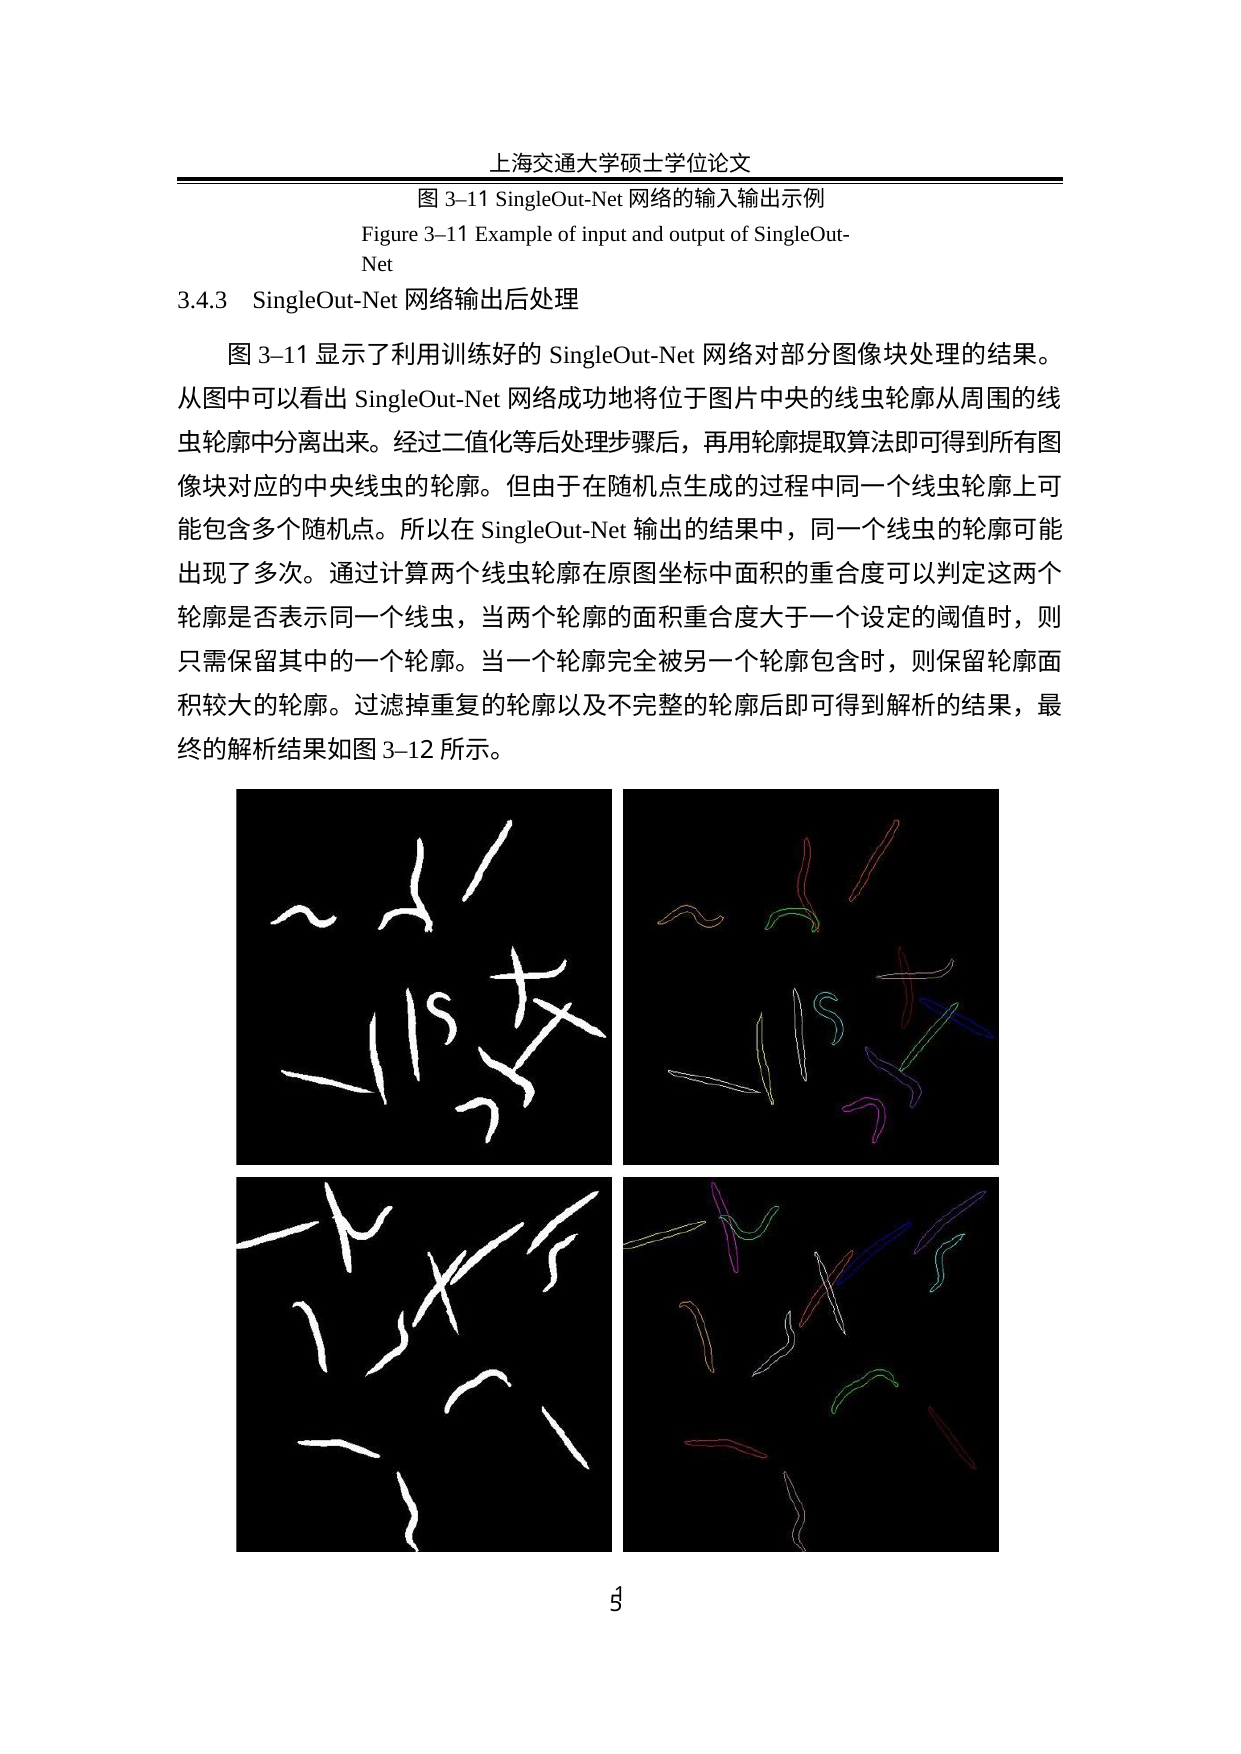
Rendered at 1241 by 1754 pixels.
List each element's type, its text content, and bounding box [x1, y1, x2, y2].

list SingleOut-Net 网络输出后处理 [177, 280, 1173, 316]
picture [236, 789, 1000, 1552]
text 图3–11显示了利用训练好的 SingleOut-Net 网络对部分图像块处理的结果。从图中可以看出 SingleOut-Net 网络成功地将位于图片中央的线虫轮廓从周围的线虫轮廓中分离出来。经过二值化等后处理步骤后，再用轮廓提取算法即可得到所有图像块对应的中央线虫的轮廓。但由于在随机点生成的过程中同一个线虫轮廓上可能包含多个随机点。所以在 SingleOut-Net 输出的结果中，同一个线虫的轮廓可能出现了多次。通过计算两个线虫轮廓在原图坐标中面积的重合度可以判定这两个轮廓是否表示同一个线虫，当两个轮廓的面积重合度大于一个设定的阈值时，则只需保留其中的一个轮廓。当一个轮廓完全被另一个轮廓包含时，则保留轮廓面积较大的轮廓。过滤掉重复的轮廓以及不完整的轮廓后即可得到解析的结果，最终的解析结果如图3–12 所示。 [177, 334, 1063, 765]
text 图 3–11 SingleOut-Net 网络的输入输出示例Figure 3–11 Example of input and output of SingleOut-Net [361, 183, 880, 276]
